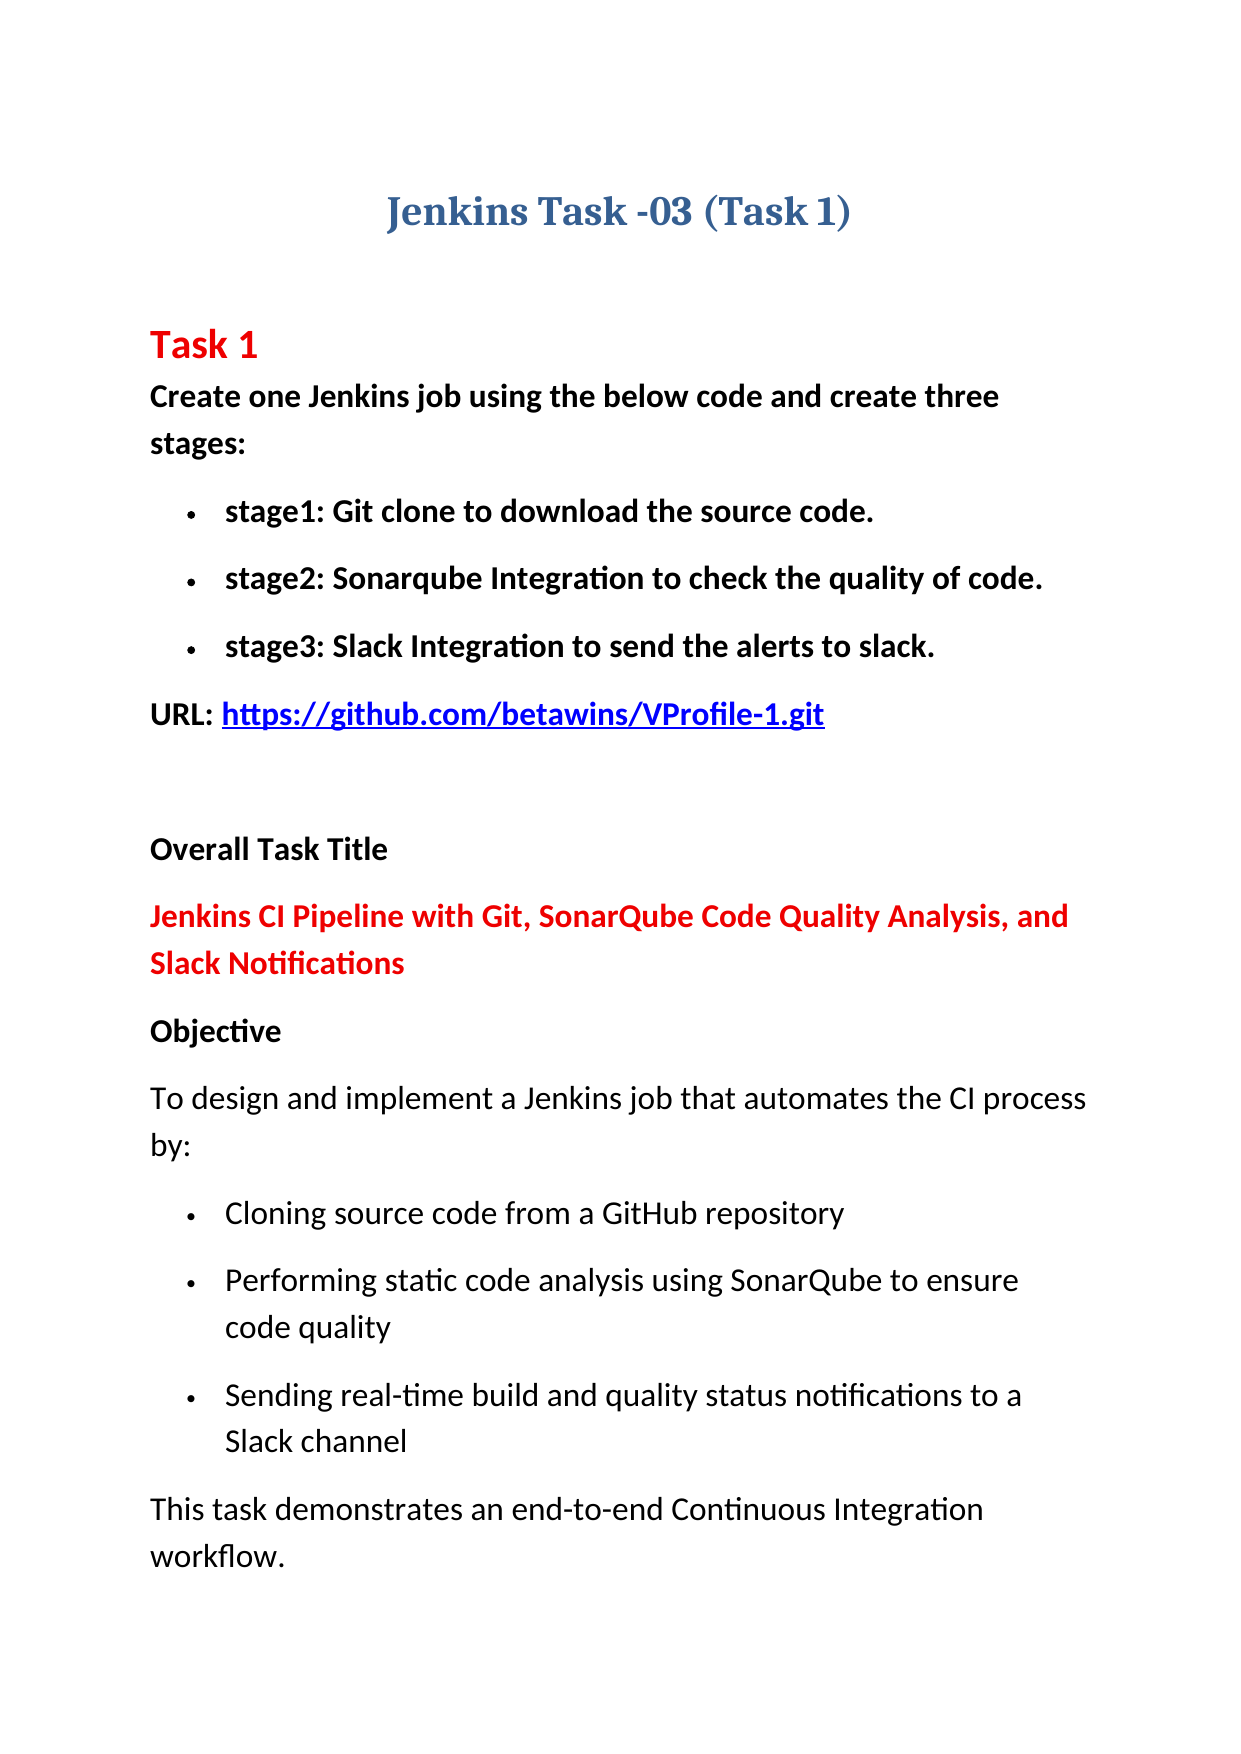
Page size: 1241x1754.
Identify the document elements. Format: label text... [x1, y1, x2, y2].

text Objective [150, 1010, 1090, 1051]
text Task 1 Create one Jenkins job using the below code and create three stages: [150, 318, 1090, 463]
text URL: https://github.com/betawins/VProfile-1.git [150, 693, 1090, 733]
list Cloning source code from a GitHub repository [187, 1192, 1090, 1232]
list stage3: Slack Integration to send the alerts to slack. [187, 625, 1090, 666]
list Performing static code analysis using SonarQube to ensure code quality [187, 1259, 1090, 1347]
text To design and implement a Jenkins job that automates the CI process by: [150, 1077, 1090, 1165]
text Jenkins CI Pipeline with Git, SonarQube Code Quality Analysis, and Slack Notifications [150, 895, 1090, 983]
list Sending real-time build and quality status notifications to a Slack channel [187, 1374, 1090, 1461]
text Overall Task Title [150, 828, 1090, 868]
text This task demonstrates an end-to-end Continuous Integration workflow. [150, 1488, 1090, 1576]
list stage2: Sonarqube Integration to check the quality of code. [187, 557, 1090, 598]
list stage1: Git clone to download the source code. [187, 490, 1090, 531]
subtitle Jenkins Task -03 (Task 1) [150, 187, 1090, 235]
